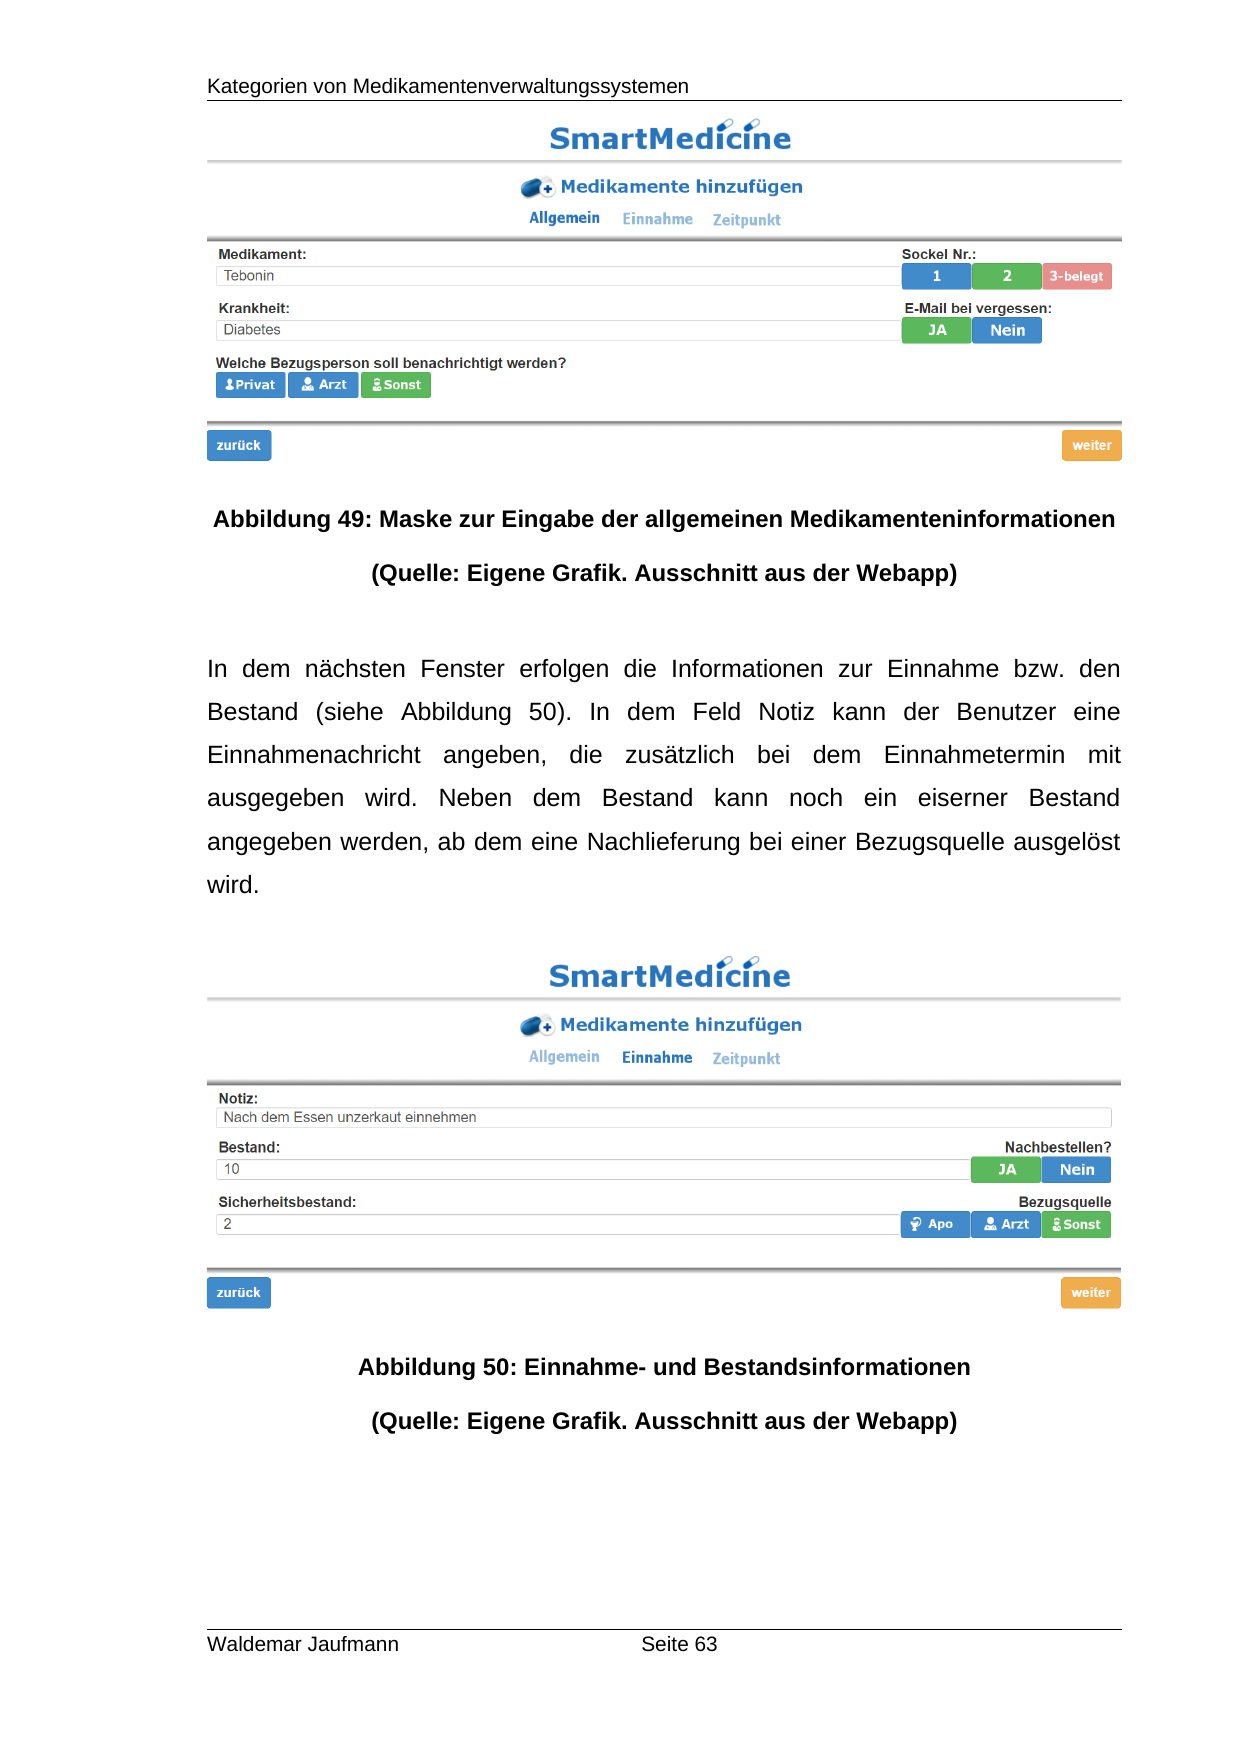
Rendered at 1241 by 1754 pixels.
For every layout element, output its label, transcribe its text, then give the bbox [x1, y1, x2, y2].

text Abbildung 50: Einnahme- und Bestandsinformationen [207, 1353, 1122, 1380]
picture [206, 956, 1121, 1341]
text (Quelle: Eigene Grafik. Ausschnitt aus der Webapp) [207, 559, 1122, 586]
text Abbildung 49: Maske zur Eingabe der allgemeinen Medikamenteninformationen [207, 505, 1122, 533]
text (Quelle: Eigene Grafik. Ausschnitt aus der Webapp) [207, 1407, 1122, 1434]
text In dem nächsten Fenster erfolgen die Informationen zur Einnahme bzw. den Bestand (siehe Abbildung 50). In dem Feld Notiz kann der Benutzer eine Einnahmenachricht angeben, die zusätzlich bei dem Einnahmetermin mit ausgegeben wird. Neben dem Bestand kann noch ein eiserner Bestand angegeben werden, ab dem eine Nachlieferung bei einer Bezugsquelle ausgelöst wird. [207, 654, 1122, 898]
picture [207, 118, 1122, 479]
